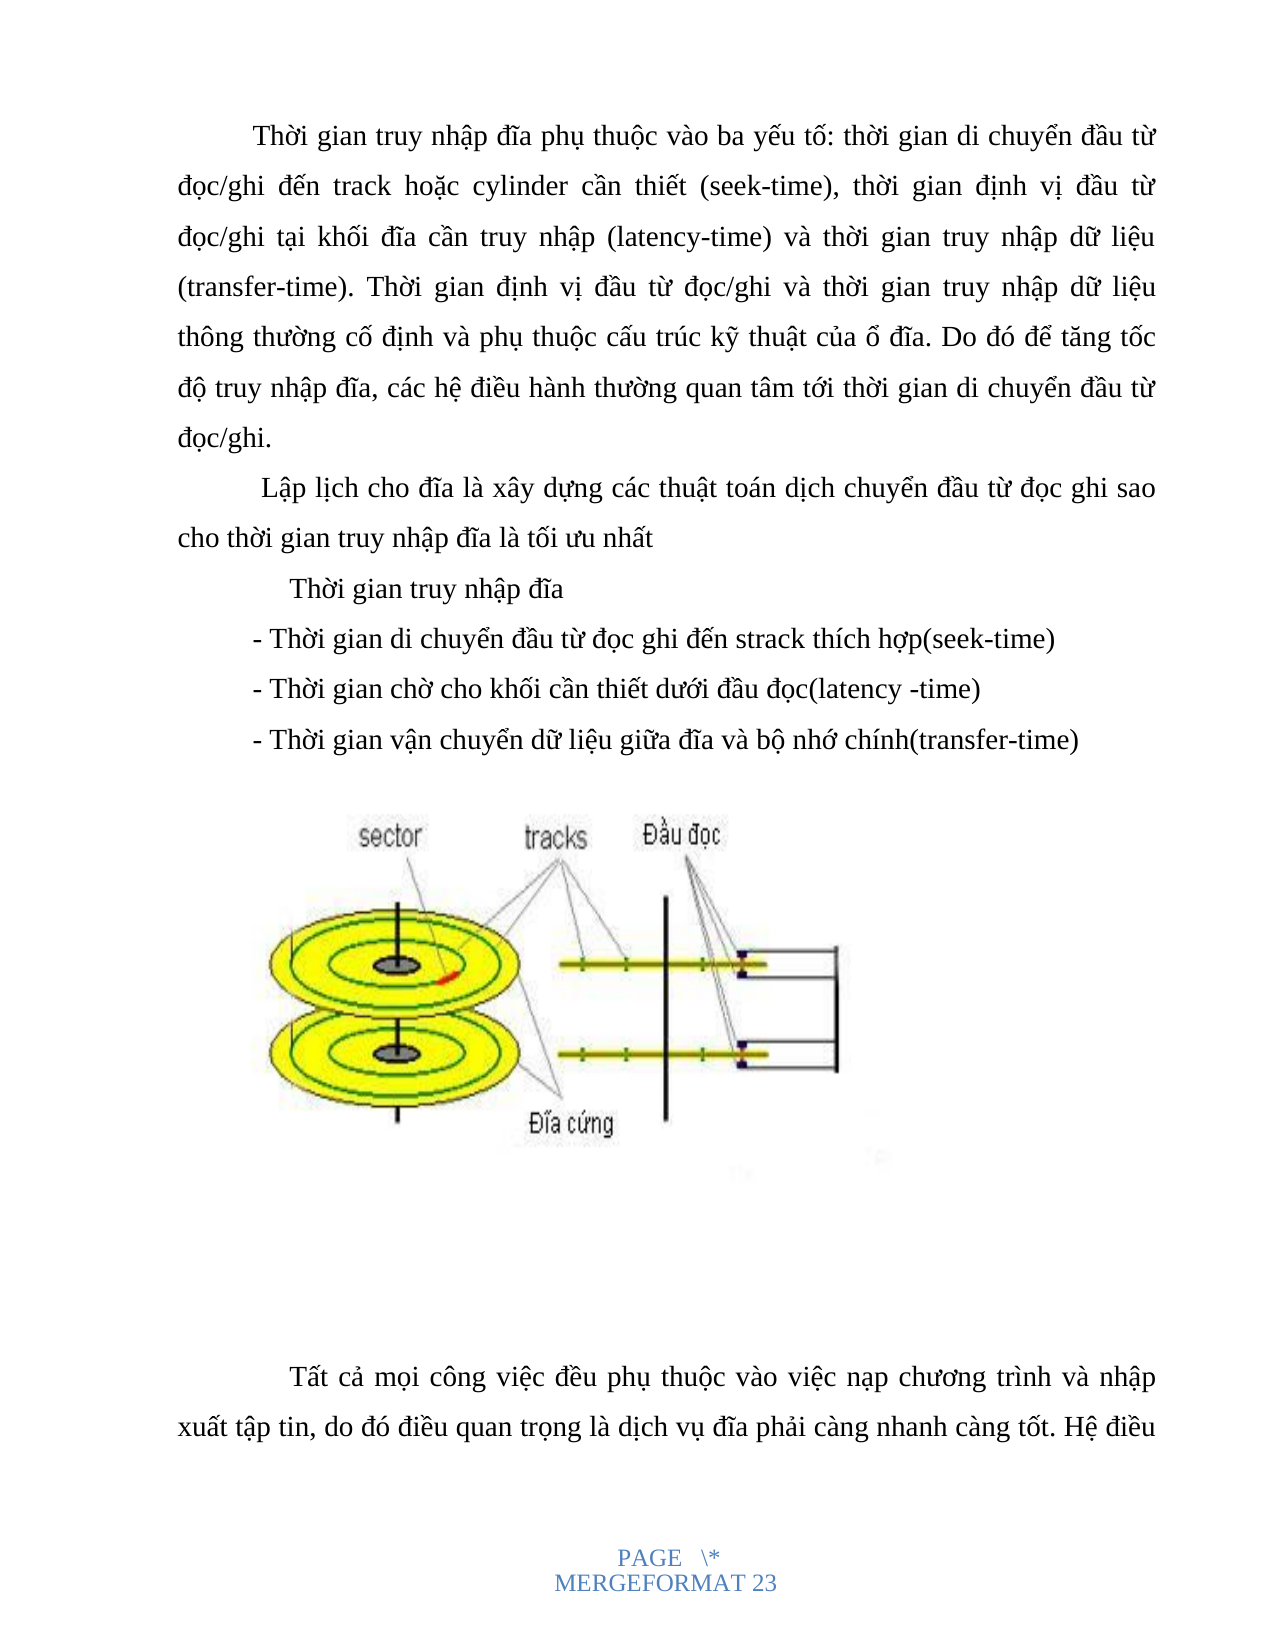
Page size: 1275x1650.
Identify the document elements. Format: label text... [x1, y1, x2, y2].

text - Thời gian di chuyển đầu từ đọc ghi đến strack thích hợp(seek-time) [177, 621, 1157, 655]
text Thời gian truy nhập đĩa [177, 571, 1157, 604]
text - Thời gian chờ cho khối cần thiết dưới đầu đọc(latency -time) [177, 672, 1157, 705]
picture [225, 778, 931, 1277]
text Lập lịch cho đĩa là xây dựng các thuật toán dịch chuyển đầu từ đọc ghi sao cho thời gian truy nhập đĩa là tối ưu nhất [177, 470, 1157, 554]
text Thời gian truy nhập đĩa phụ thuộc vào ba yếu tố: thời gian di chuyển đầu từ đọc/ghi đến track hoặc cylinder cần thiết (seek-time), thời gian định vị đầu từ đọc/ghi tại khối đĩa cần truy nhập (latency-time) và thời gian truy nhập dữ liệu (transfer-time). Thời gian định vị đầu từ đọc/ghi và thời gian truy nhập dữ liệu thông thường cố định và phụ thuộc cấu trúc kỹ thuật của ổ đĩa. Do đó để tăng tốc độ truy nhập đĩa, các hệ điều hành thường quan tâm tới thời gian di chuyển đầu từ đọc/ghi. [177, 118, 1157, 453]
text - Thời gian vận chuyển dữ liệu giữa đĩa và bộ nhớ chính(transfer-time) [177, 722, 1157, 755]
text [177, 1359, 1157, 1443]
